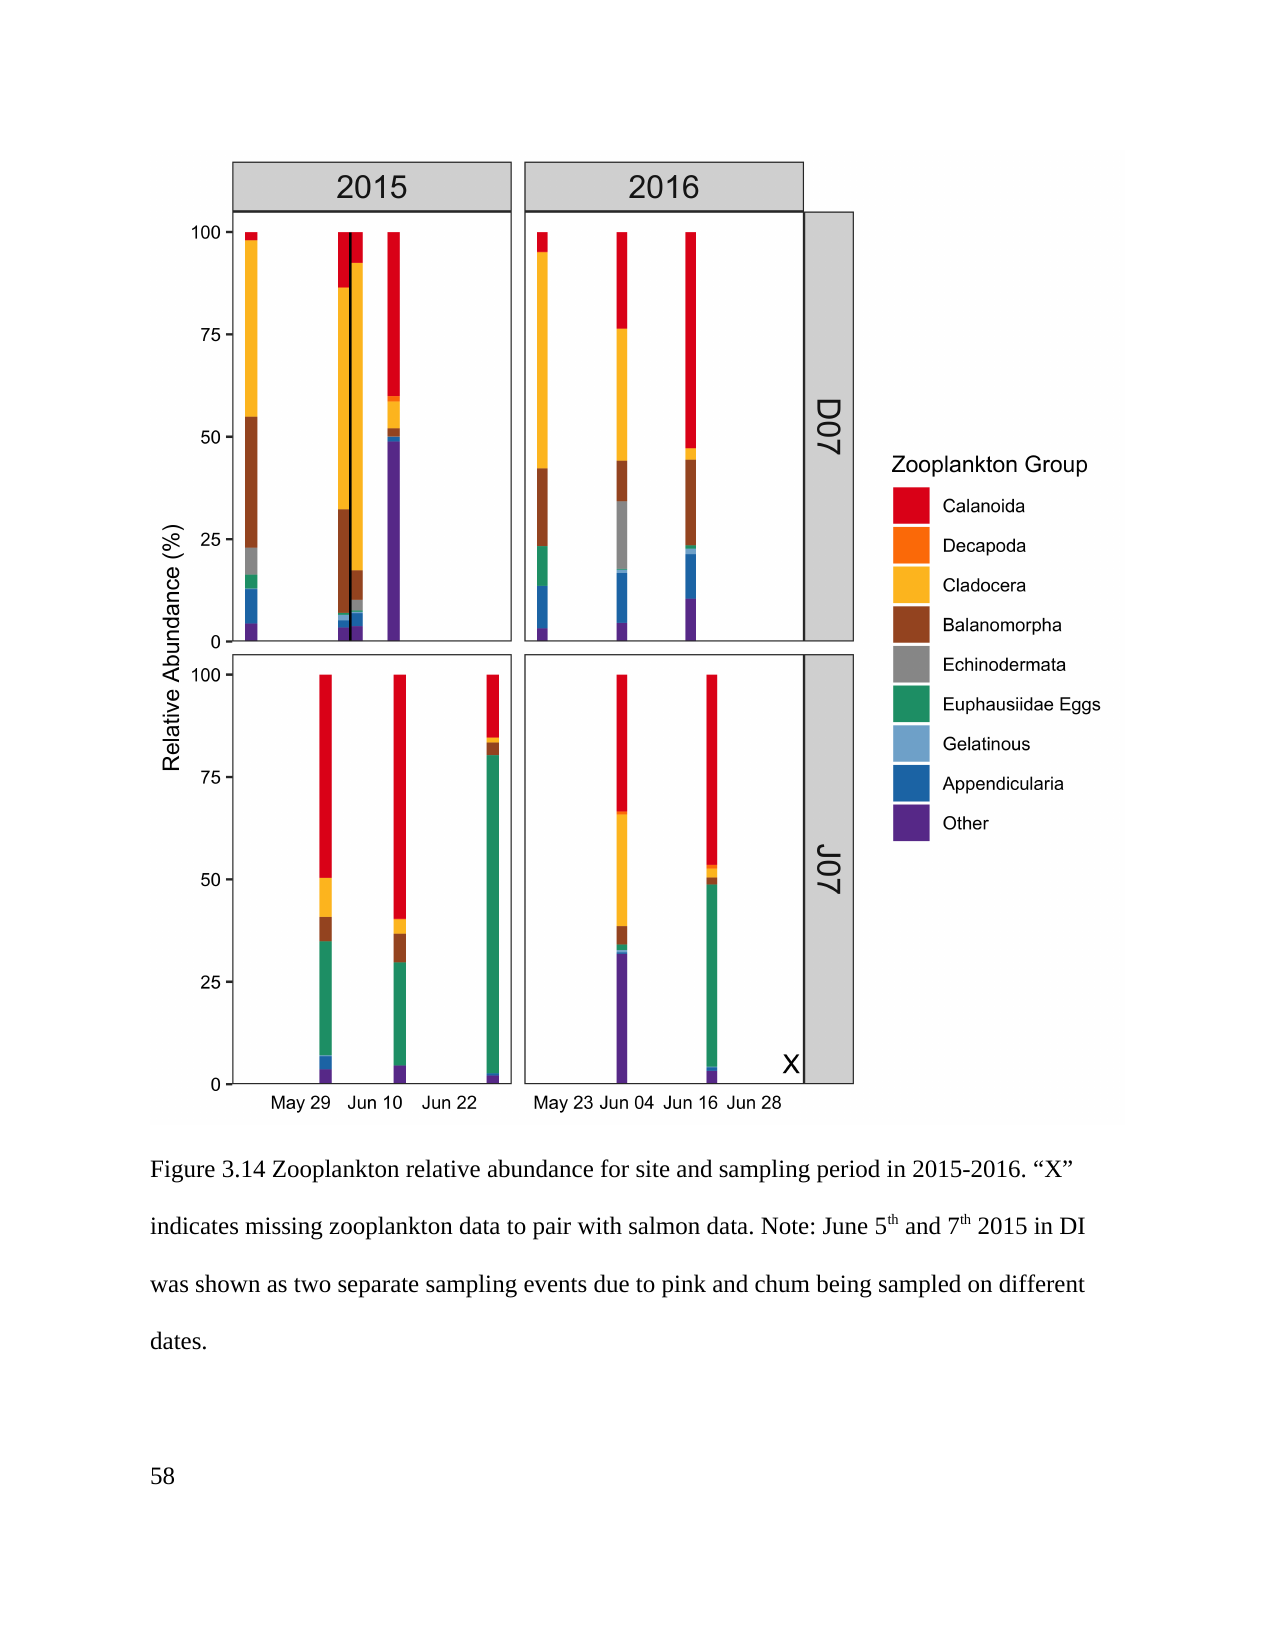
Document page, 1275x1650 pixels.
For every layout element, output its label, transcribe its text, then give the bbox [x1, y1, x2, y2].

picture [150, 150, 1125, 1125]
